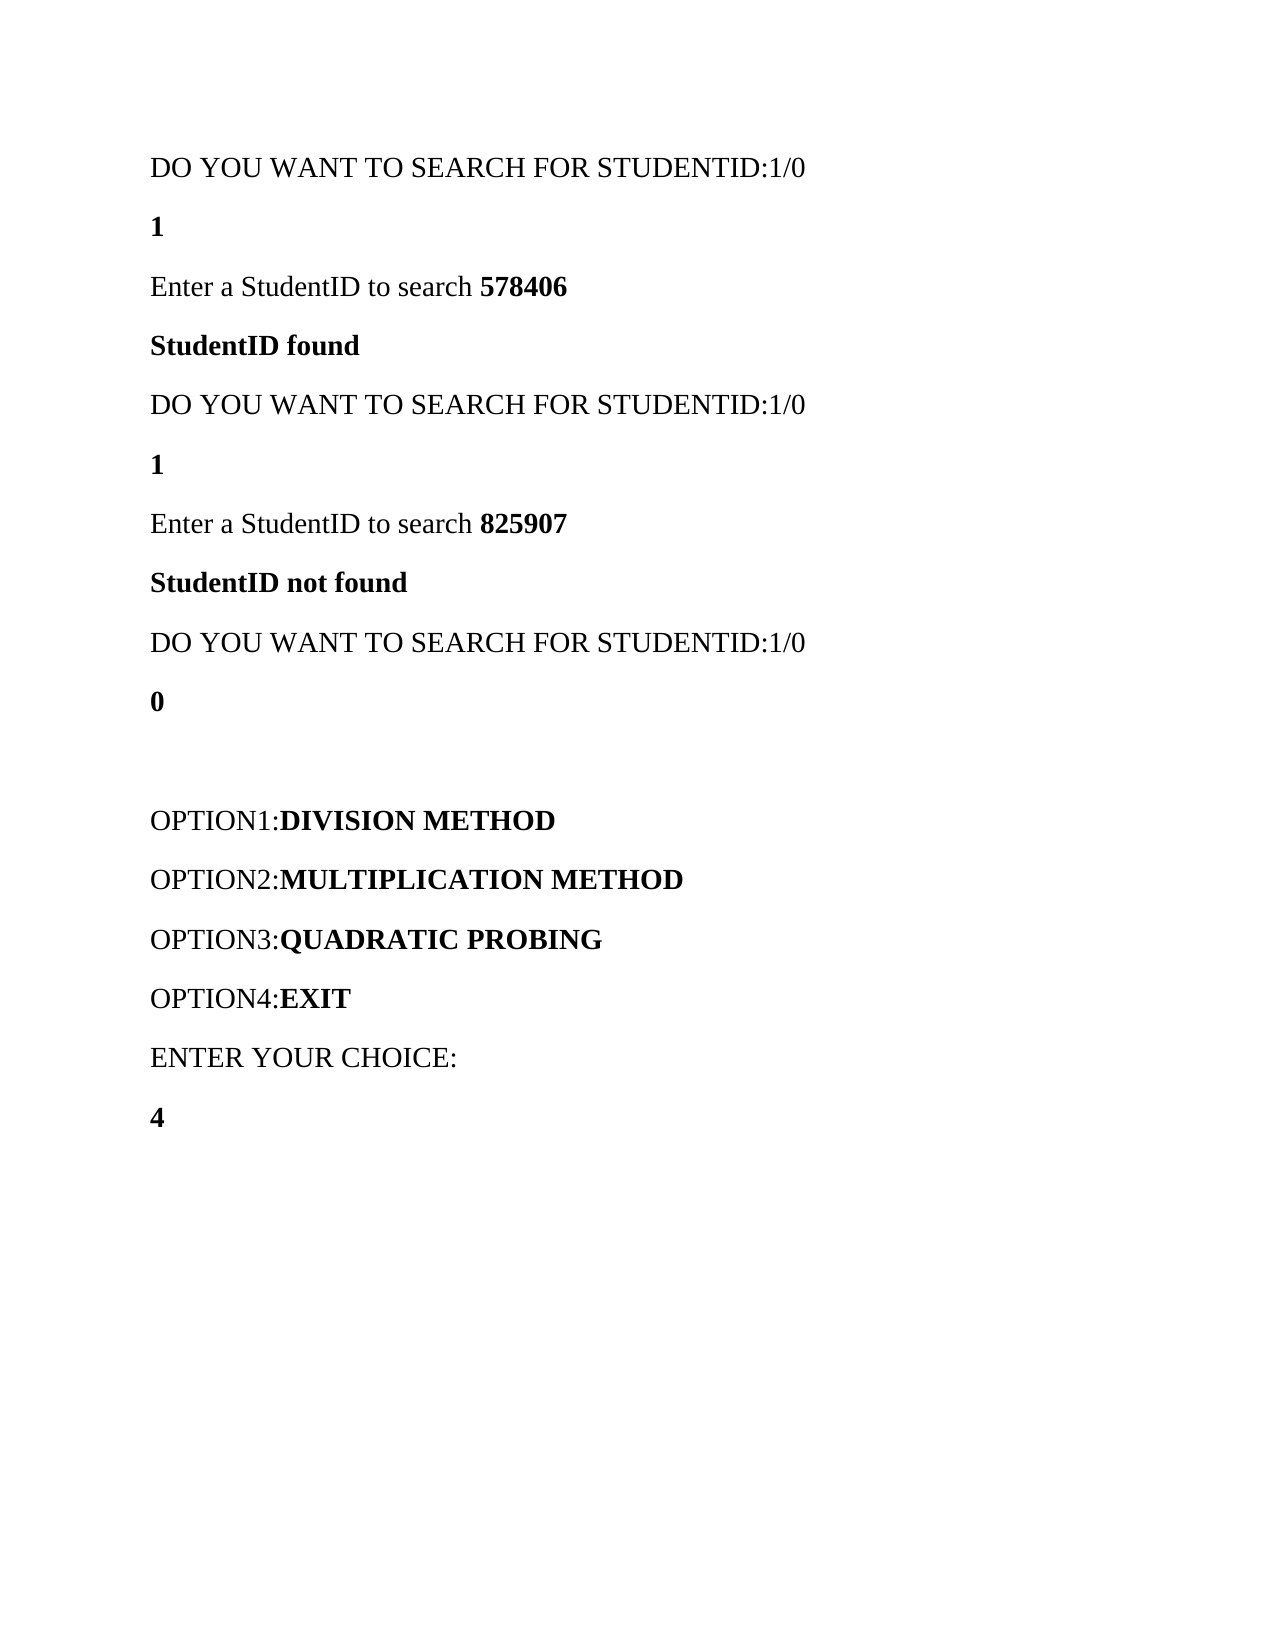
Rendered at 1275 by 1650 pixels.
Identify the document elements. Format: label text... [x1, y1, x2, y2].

text 4 [150, 1100, 1125, 1133]
text DO YOU WANT TO SEARCH FOR STUDENTID:1/0 [150, 625, 1125, 658]
text OPTION2:MULTIPLICATION METHOD [150, 862, 1125, 896]
text StudentID not found [150, 566, 1125, 599]
text OPTION3:QUADRATIC PROBING [150, 922, 1125, 955]
text Enter a StudentID to search 578406 [150, 269, 1125, 302]
text 1 [150, 209, 1125, 243]
text ENTER YOUR CHOICE: [150, 1041, 1125, 1074]
text DO YOU WANT TO SEARCH FOR STUDENTID:1/0 [150, 150, 1125, 183]
text Enter a StudentID to search 825907 [150, 506, 1125, 540]
text OPTION1:DIVISION METHOD [150, 803, 1125, 837]
text DO YOU WANT TO SEARCH FOR STUDENTID:1/0 [150, 387, 1125, 421]
text OPTION4:EXIT [150, 981, 1125, 1015]
text StudentID found [150, 328, 1125, 362]
text 0 [150, 684, 1125, 718]
text 1 [150, 447, 1125, 480]
